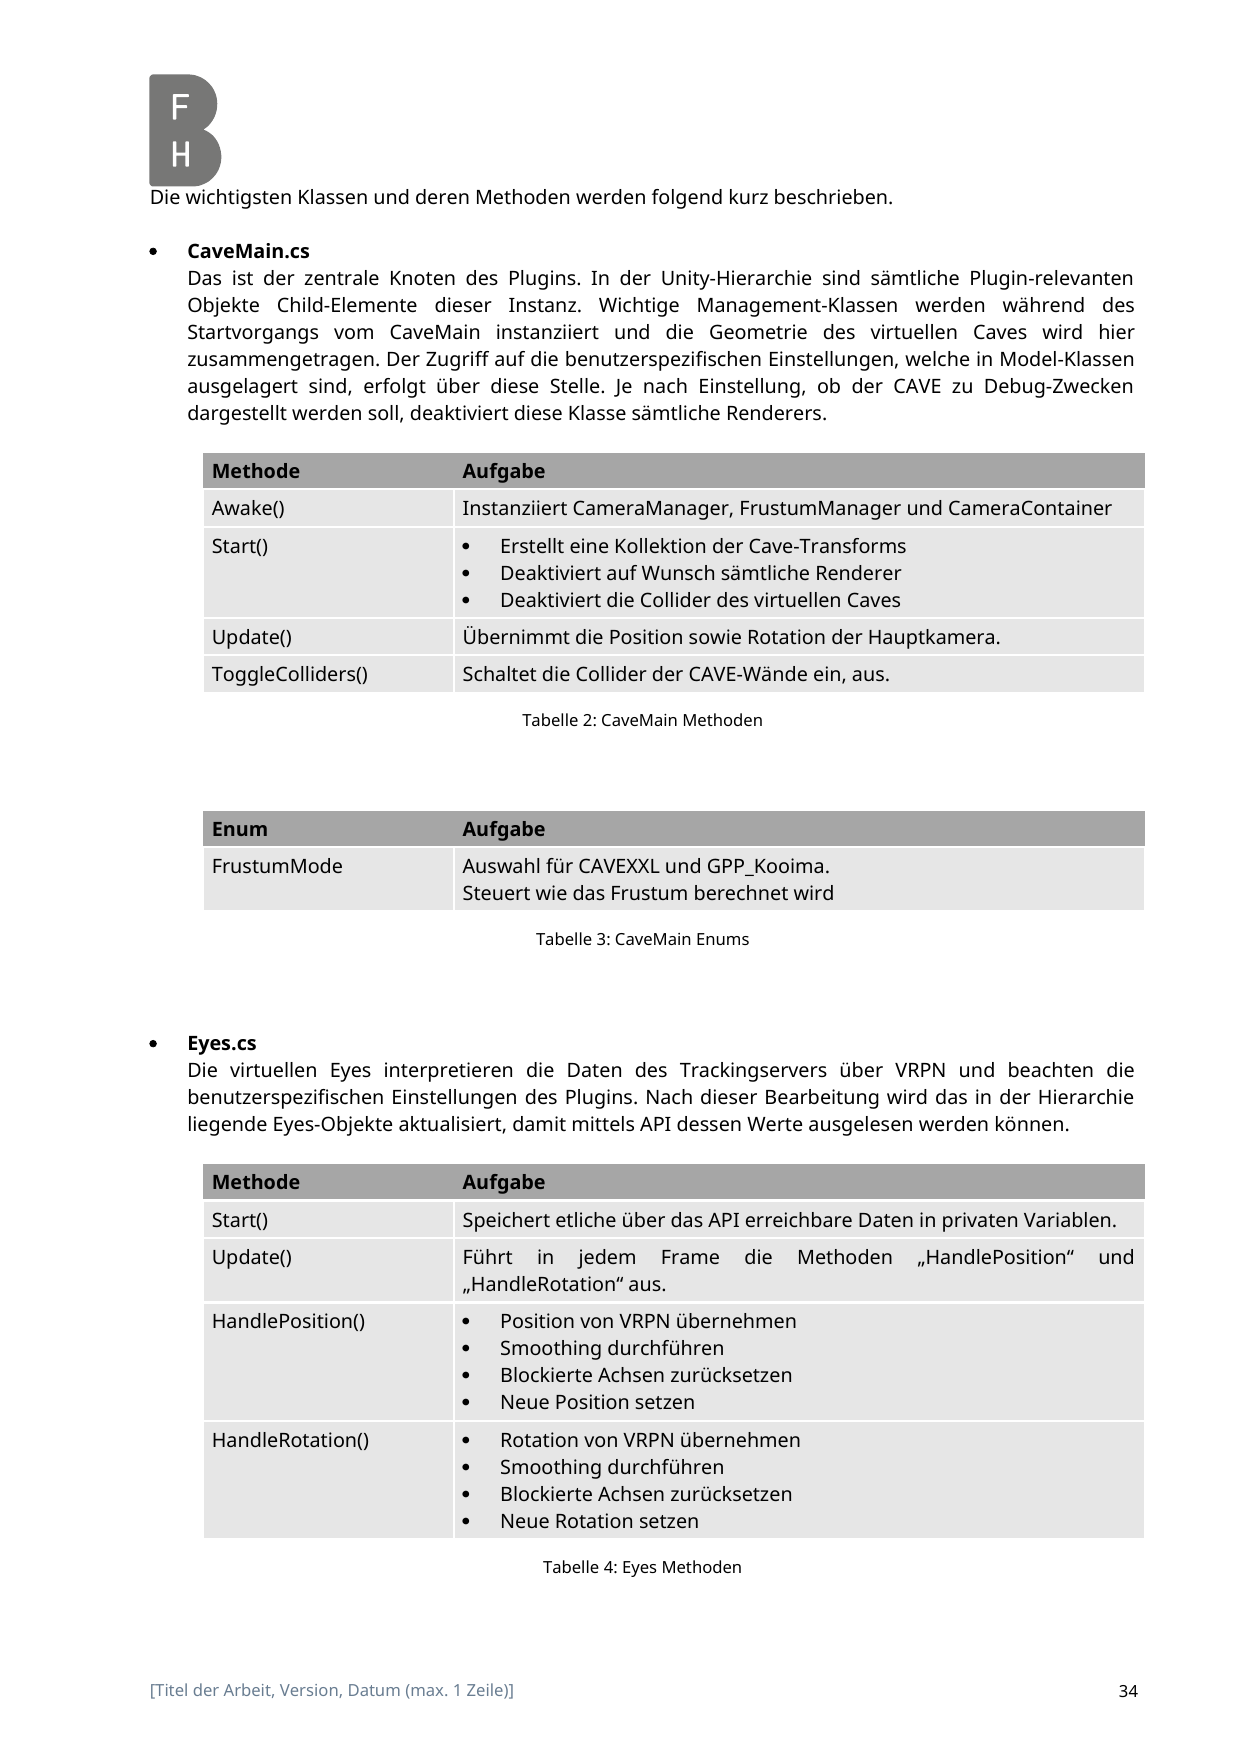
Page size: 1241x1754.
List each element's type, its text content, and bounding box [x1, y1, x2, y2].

table_cell ToggleColliders() [204, 656, 453, 692]
table_cell Start() [204, 1202, 453, 1237]
table_cell Rotation von VRPN übernehmen Smoothing durchführen Blockierte Achsen zurücksetzen Neue Rotation setzen [455, 1422, 1144, 1538]
table_cell HandleRotation() [204, 1422, 453, 1538]
text Tabelle 4: Eyes Methoden [149, 1553, 1136, 1578]
table_header Aufgabe [454, 453, 1145, 488]
table_cell FrustumMode [204, 848, 453, 910]
table_header Methode [203, 1164, 454, 1199]
table_cell HandlePosition() [204, 1304, 453, 1420]
text Das ist der zentrale Knoten des Plugins. In der Unity-Hierarchie sind sämtliche Plugin-relevanten Objekte Child-Elemente dieser Instanz. Wichtige Management-Klassen werden während des Startvorgangs vom CaveMain instanziiert und die Geometrie des virtuellen Caves wird hier zusammengetragen. Der Zugriff auf die benutzerspezifischen Einstellungen, welche in Model-Klassen ausgelagert sind, erfolgt über diese Stelle. Je nach Einstellung, ob der CAVE zu Debug-Zwecken dargestellt werden soll, deaktiviert diese Klasse sämtliche Renderers. [187, 264, 1136, 426]
table_cell Awake() [204, 490, 453, 526]
table_header Aufgabe [454, 811, 1145, 846]
table_cell Übernimmt die Position sowie Rotation der Hauptkamera. [455, 619, 1144, 654]
table_header Aufgabe [454, 1164, 1145, 1199]
table_cell Führt in jedem Frame die Methoden „HandlePosition“ und „HandleRotation“ aus. [455, 1239, 1144, 1301]
table_cell Auswahl für CAVEXXL und GPP_Kooima. Steuert wie das Frustum berechnet wird [455, 848, 1144, 910]
table_cell Instanziiert CameraManager, FrustumManager und CameraContainer [455, 490, 1144, 526]
table_cell Position von VRPN übernehmen Smoothing durchführen Blockierte Achsen zurücksetzen Neue Position setzen [455, 1304, 1144, 1420]
list Eyes.cs [149, 1029, 1136, 1056]
table_header Methode [203, 453, 454, 488]
table_cell Update() [204, 619, 453, 654]
text Die wichtigsten Klassen und deren Methoden werden folgend kurz beschrieben. [149, 183, 1136, 210]
text Tabelle 2: CaveMain Methoden [149, 706, 1136, 732]
table_cell Start() [204, 528, 453, 617]
table_cell Schaltet die Collider der CAVE-Wände ein, aus. [455, 656, 1144, 692]
table_cell Erstellt eine Kollektion der Cave-Transforms Deaktiviert auf Wunsch sämtliche Renderer Deaktiviert die Collider des virtuellen Caves [455, 528, 1144, 617]
table_header Enum [203, 811, 454, 846]
table_cell Update() [204, 1239, 453, 1301]
text Tabelle 3: CaveMain Enums [149, 925, 1136, 950]
table_cell Speichert etliche über das API erreichbare Daten in privaten Variablen. [455, 1202, 1144, 1237]
list Die virtuellen Eyes interpretieren die Daten des Trackingservers über VRPN und beachten die benutzerspezifischen Einstellungen des Plugins. Nach dieser Bearbeitung wird das in der Hierarchie liegende Eyes-Objekte aktualisiert, damit mittels API dessen Werte ausgelesen werden können. [187, 1056, 1136, 1137]
list CaveMain.cs [149, 237, 1136, 264]
